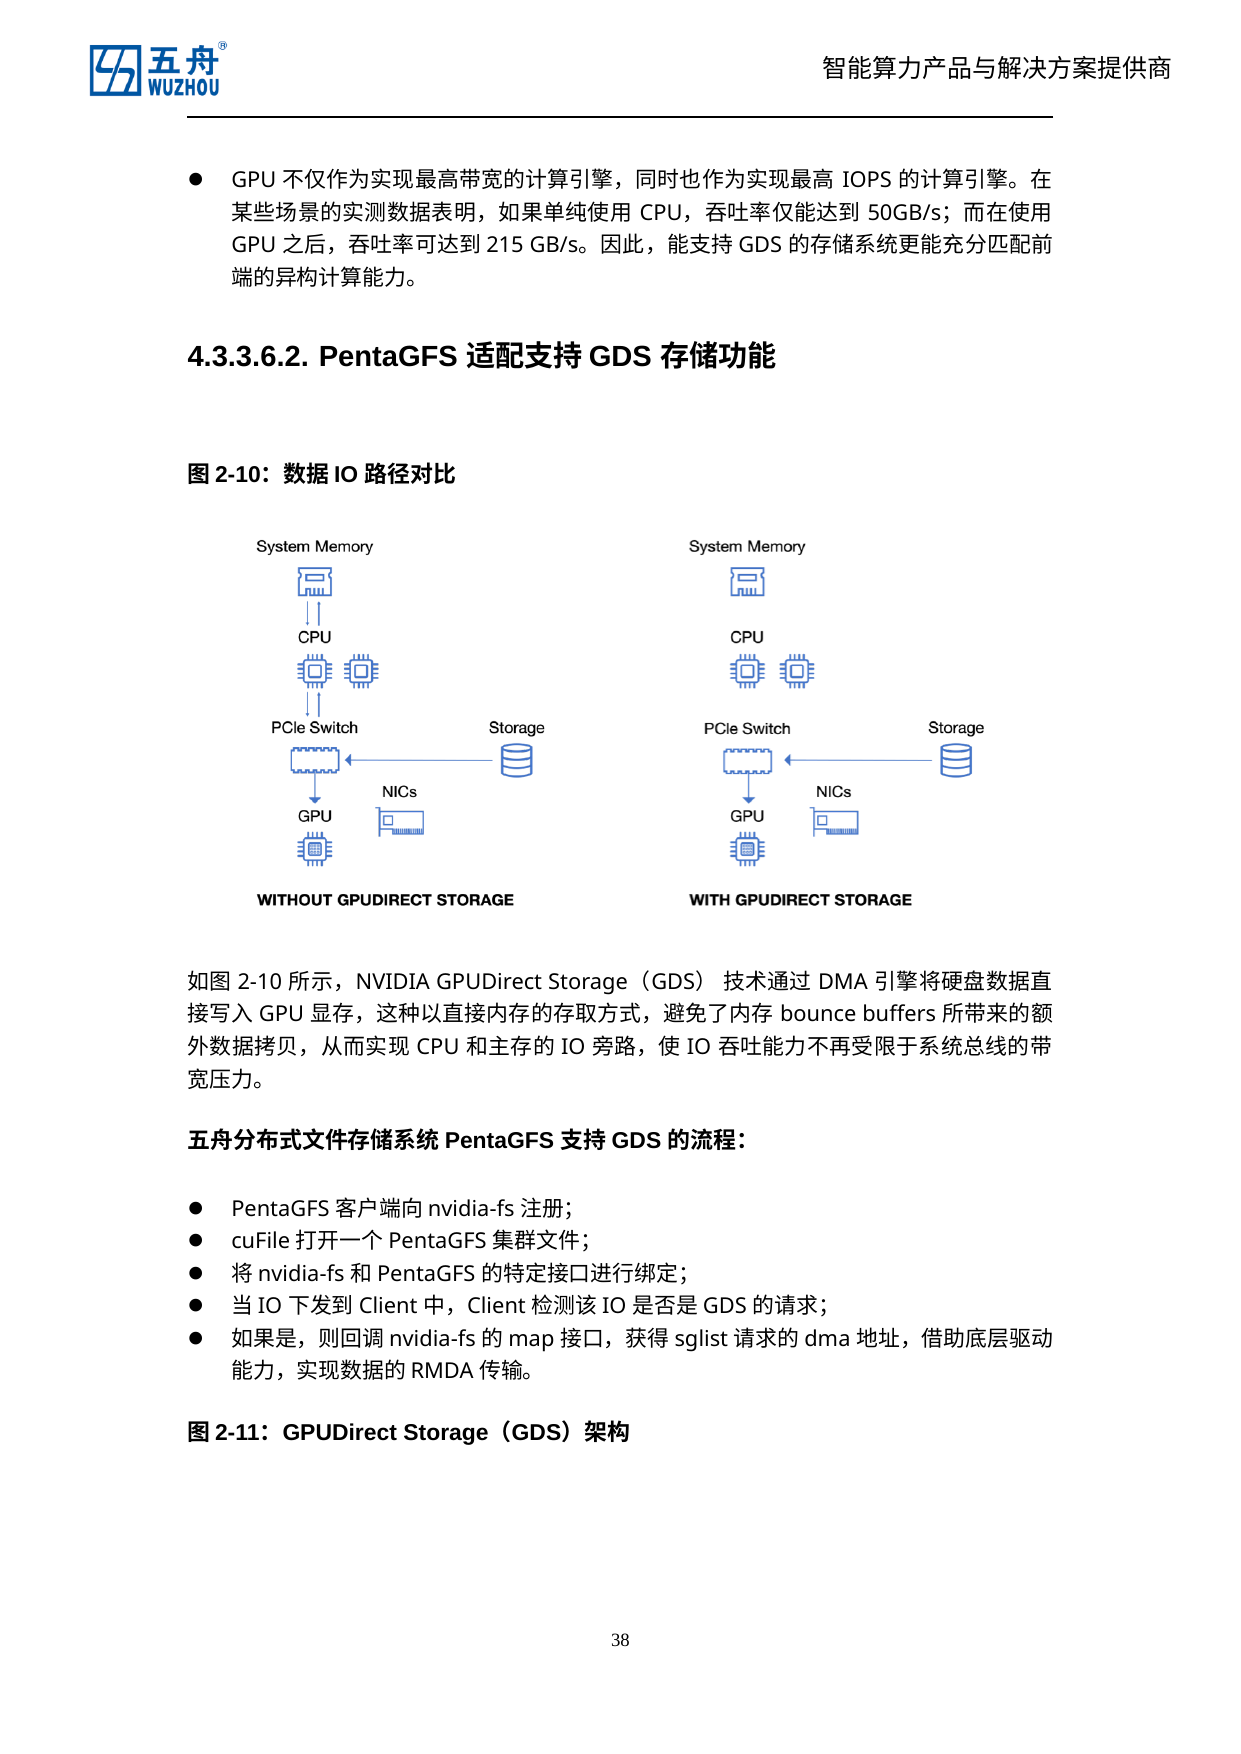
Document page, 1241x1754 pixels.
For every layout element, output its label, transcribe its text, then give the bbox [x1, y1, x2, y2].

text 图2-10：数据IO 路径对比 [187, 439, 1053, 504]
list PentaGFS 客户端向 nvidia-fs 注册； [187, 1190, 1053, 1223]
list 当 IO 下发到 Client 中，Client 检测该 IO 是否是 GDS 的请求； [187, 1288, 1053, 1320]
list cuFile 打开一个 PentaGFS 集群文件； [187, 1223, 1053, 1255]
list 将 nvidia-fs 和 PentaGFS 的特定接口进行绑定； [187, 1255, 1053, 1288]
list 如果是，则回调 nvidia-fs 的 map 接口，获得 sglist 请求的 dma 地址，借助底层驱动能力，实现数据的RMDA 传输。 [187, 1320, 1053, 1385]
list GPU 不仅作为实现最高带宽的计算引擎，同时也作为实现最高 IOPS 的计算引擎。在某些场景的实测数据表明，如果单纯使用 CPU，吞吐率仅能达到 50GB/s；而在使用 GPU 之后，吞吐率可达到 215 GB/s。因此，能支持 GDS 的存储系统更能充分匹配前端的异构计算能力。 [187, 162, 1053, 292]
picture [188, 523, 1052, 926]
text 五舟分布式文件存储系统 PentaGFS 支持 GDS 的流程： [187, 1106, 1053, 1171]
text 如图 2-10 所示，NVIDIA GPUDirect Storage（GDS） 技术通过 DMA 引擎将硬盘数据直接写入 GPU 显存，这种以直接内存的存取方式，避免了内存 bounce buffers 所带来的额外数据拷贝，从而实现 CPU 和主存的 IO 旁路，使 IO 吞吐能力不再受限于系统总线的带宽压力。 [187, 964, 1053, 1094]
subtitle PentaGFS 适配支持GDS 存储功能 [187, 321, 1053, 386]
text 图2-11：GPUDirect Storage（GDS）架构 [187, 1398, 1053, 1463]
picture [87, 39, 230, 99]
